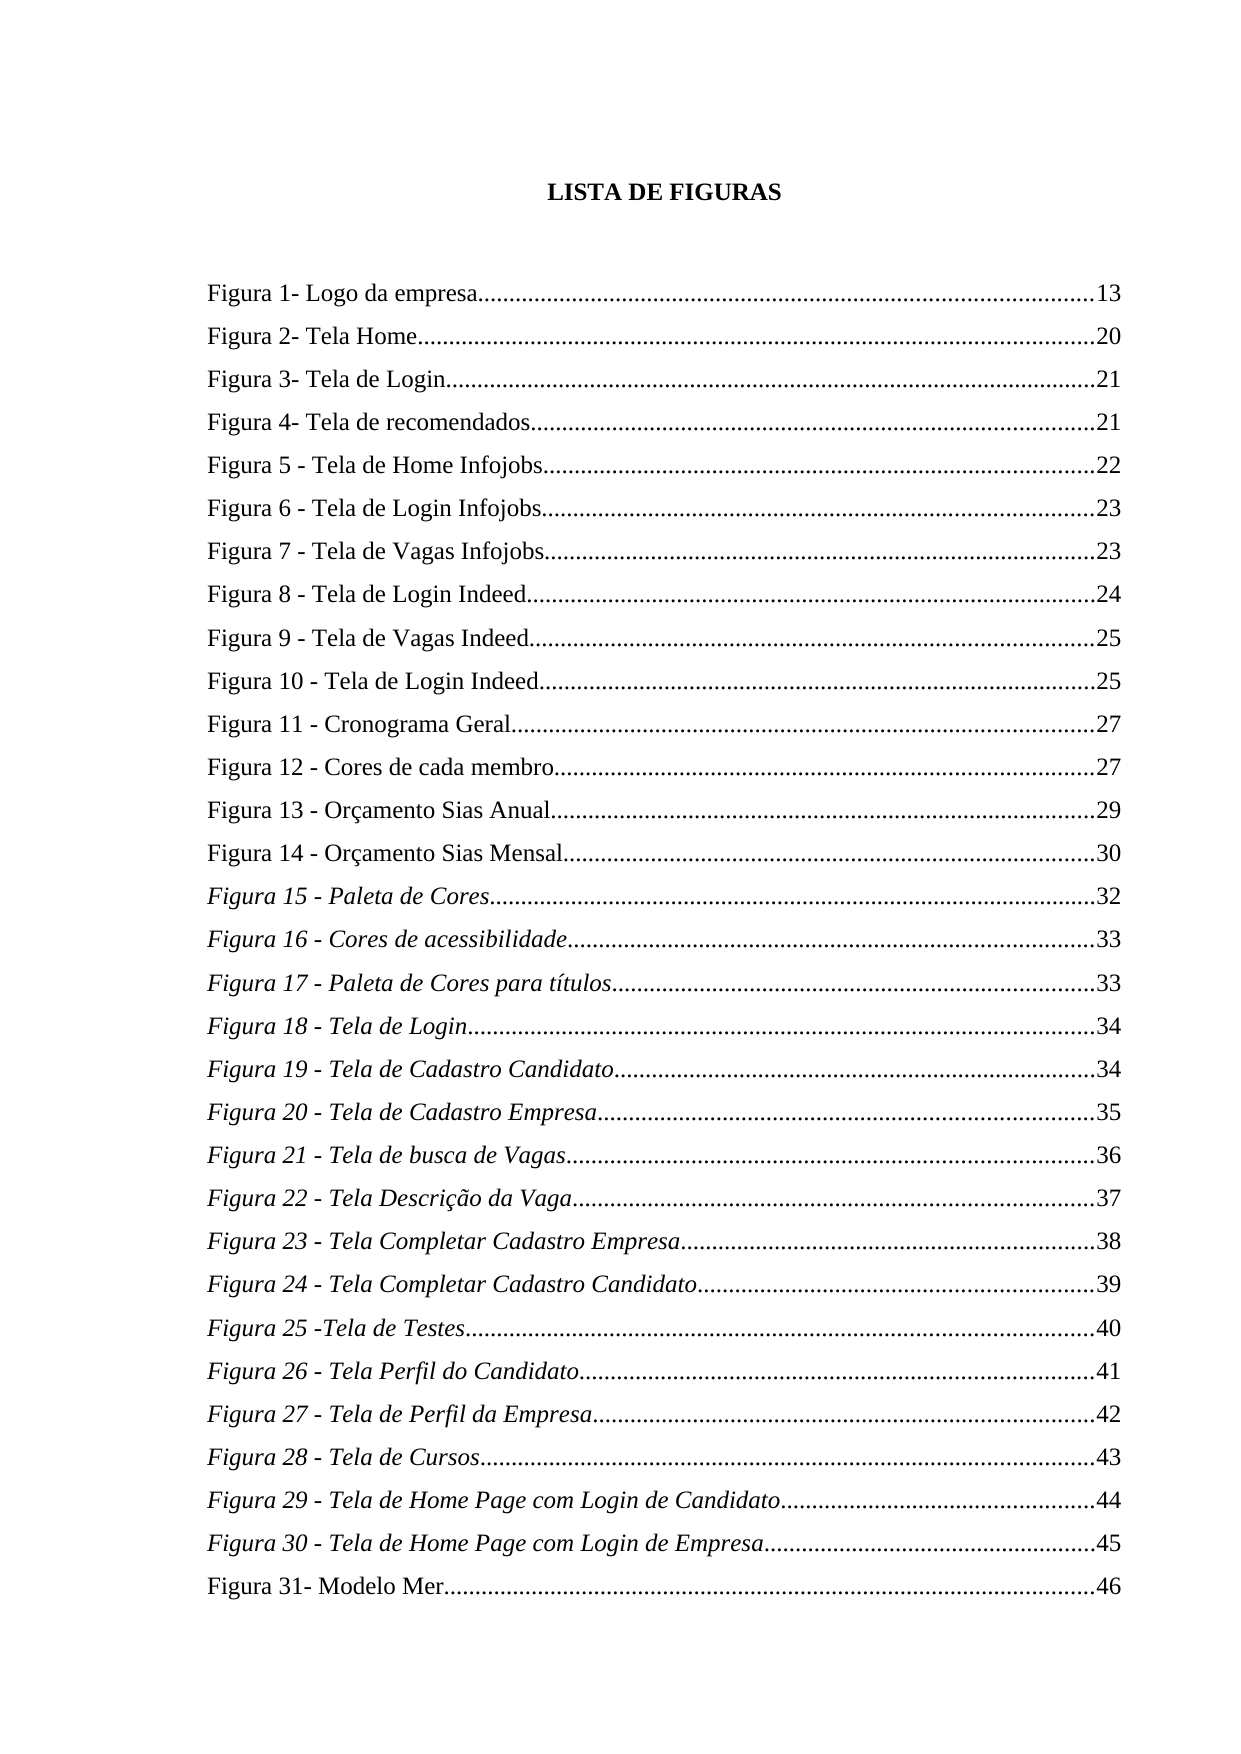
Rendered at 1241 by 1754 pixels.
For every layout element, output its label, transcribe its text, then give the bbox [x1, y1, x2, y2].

text Figura 20 - Tela de Cadastro Empresa 35 [177, 1097, 1122, 1126]
text Figura 12 - Cores de cada membro 27 [177, 752, 1122, 781]
text Figura 23 - Tela Completar Cadastro Empresa 38 [177, 1226, 1122, 1255]
text Figura 17 - Paleta de Cores para títulos 33 [177, 968, 1122, 996]
text Figura 21 - Tela de busca de Vagas 36 [177, 1140, 1122, 1169]
text Figura 11 - Cronograma Geral 27 [177, 709, 1122, 738]
text Figura 19 - Tela de Cadastro Candidato 34 [177, 1054, 1122, 1083]
text Figura 10 - Tela de Login Indeed 25 [177, 666, 1122, 694]
text Figura 2- Tela Home 20 [177, 321, 1122, 349]
text Figura 7 - Tela de Vagas Infojobs 23 [177, 536, 1122, 565]
text LISTA DE FIGURAS [177, 177, 1122, 206]
text Figura 24 - Tela Completar Cadastro Candidato 39 [177, 1269, 1122, 1298]
text Figura 15 - Paleta de Cores 32 [177, 881, 1122, 910]
text Figura 30 - Tela de Home Page com Login de Empresa 45 [177, 1528, 1122, 1557]
text Figura 28 - Tela de Cursos 43 [177, 1442, 1122, 1471]
text Figura 16 - Cores de acessibilidade 33 [177, 924, 1122, 953]
text Figura 1- Logo da empresa 13 [177, 278, 1122, 306]
text Figura 27 - Tela de Perfil da Empresa 42 [177, 1399, 1122, 1428]
text Figura 22 - Tela Descrição da Vaga 37 [177, 1183, 1122, 1212]
text Figura 6 - Tela de Login Infojobs 23 [177, 493, 1122, 522]
text Figura 4- Tela de recomendados 21 [177, 407, 1122, 436]
text Figura 8 - Tela de Login Indeed 24 [177, 579, 1122, 608]
text Figura 13 - Orçamento Sias Anual 29 [177, 795, 1122, 824]
text Figura 18 - Tela de Login 34 [177, 1011, 1122, 1039]
text Figura 29 - Tela de Home Page com Login de Candidato 44 [177, 1485, 1122, 1514]
text Figura 3- Tela de Login 21 [177, 364, 1122, 393]
text Figura 14 - Orçamento Sias Mensal 30 [177, 838, 1122, 867]
text Figura 9 - Tela de Vagas Indeed 25 [177, 623, 1122, 651]
text Figura 25 -Tela de Testes 40 [177, 1313, 1122, 1341]
text Figura 31- Modelo Mer 46 [177, 1571, 1122, 1600]
text Figura 26 - Tela Perfil do Candidato 41 [177, 1356, 1122, 1384]
text Figura 5 - Tela de Home Infojobs 22 [177, 450, 1122, 479]
